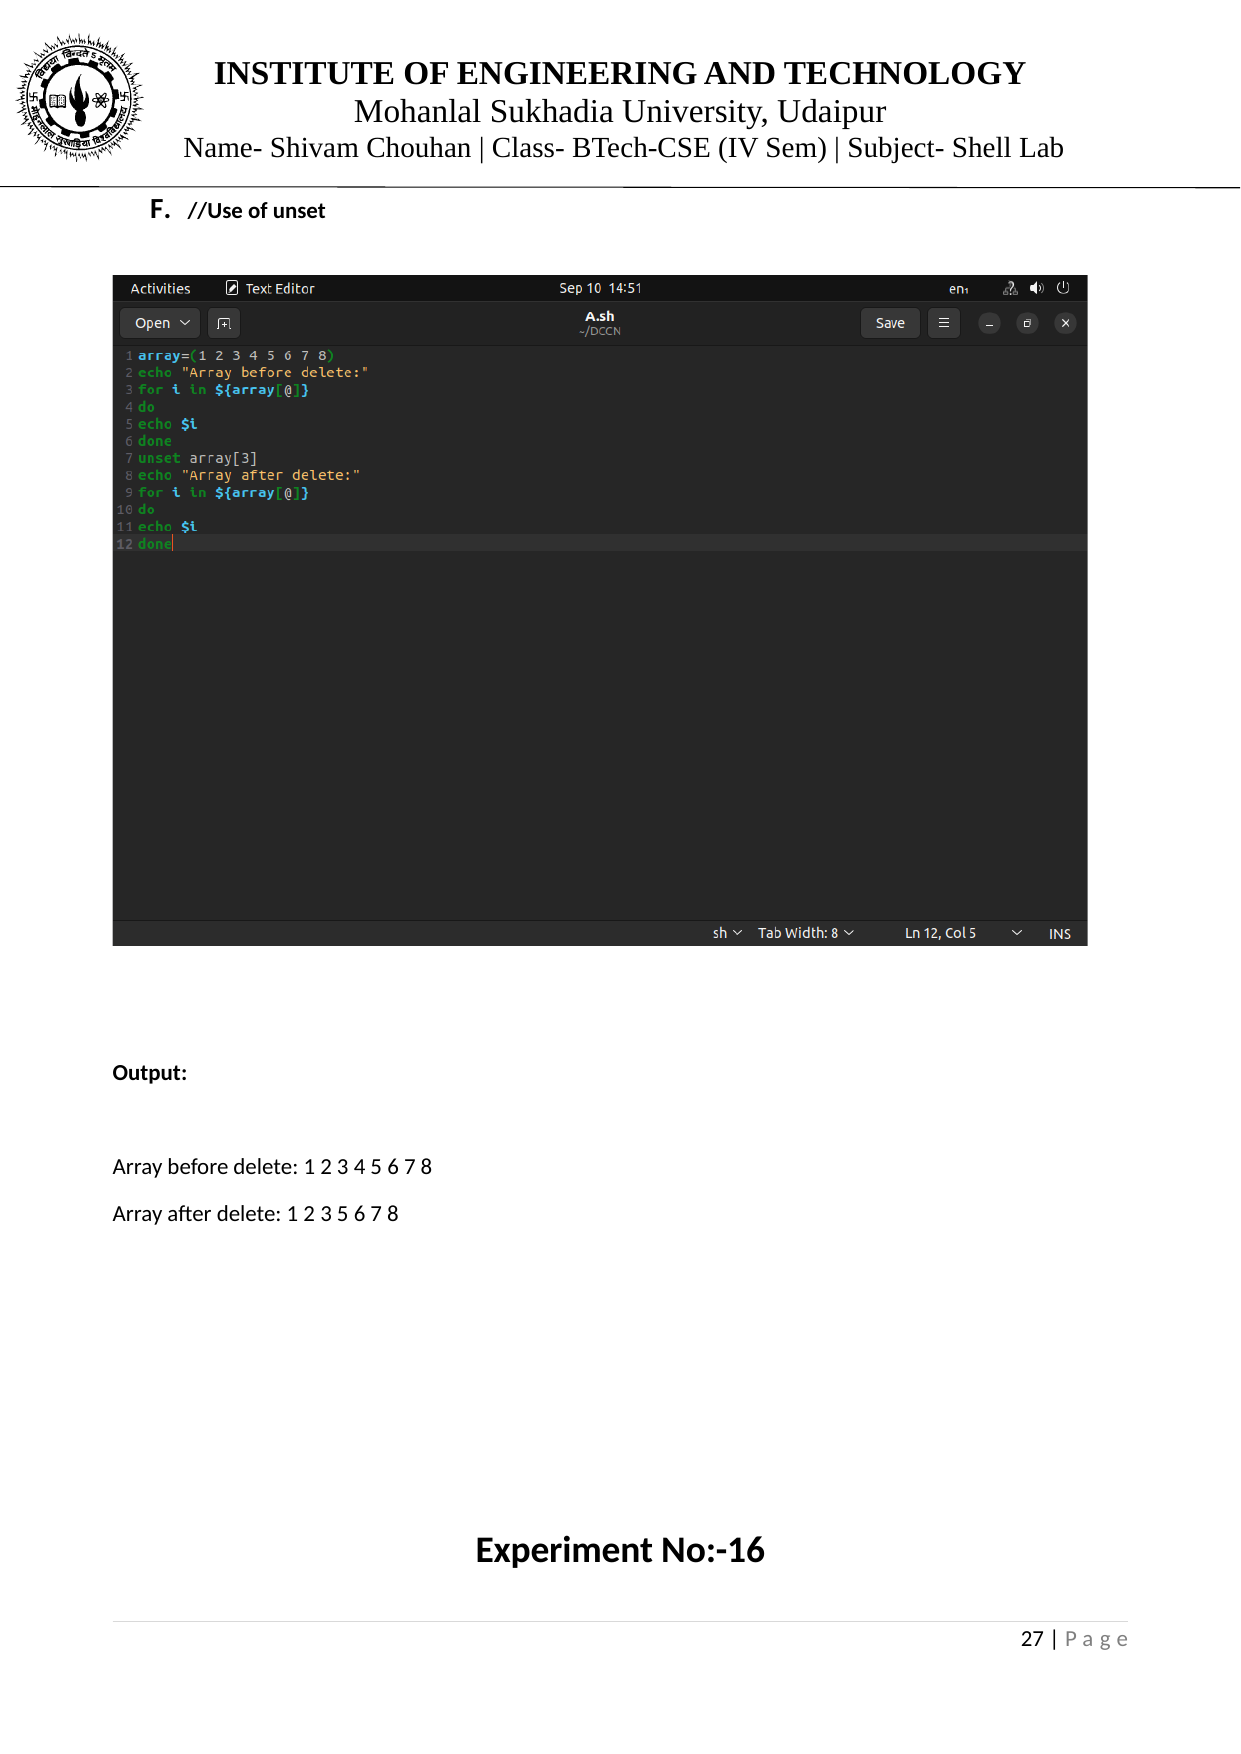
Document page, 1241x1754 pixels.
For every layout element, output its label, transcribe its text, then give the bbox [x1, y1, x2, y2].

text Array after delete: 1 2 3 5 6 7 8 [112, 1199, 1128, 1227]
text Array before delete: 1 2 3 4 5 6 7 8 [112, 1152, 1128, 1180]
text Output: [112, 1058, 1128, 1086]
text Experiment No:-16 [112, 1526, 1128, 1572]
picture [112, 275, 1088, 946]
list //Use of unset [150, 190, 1128, 225]
